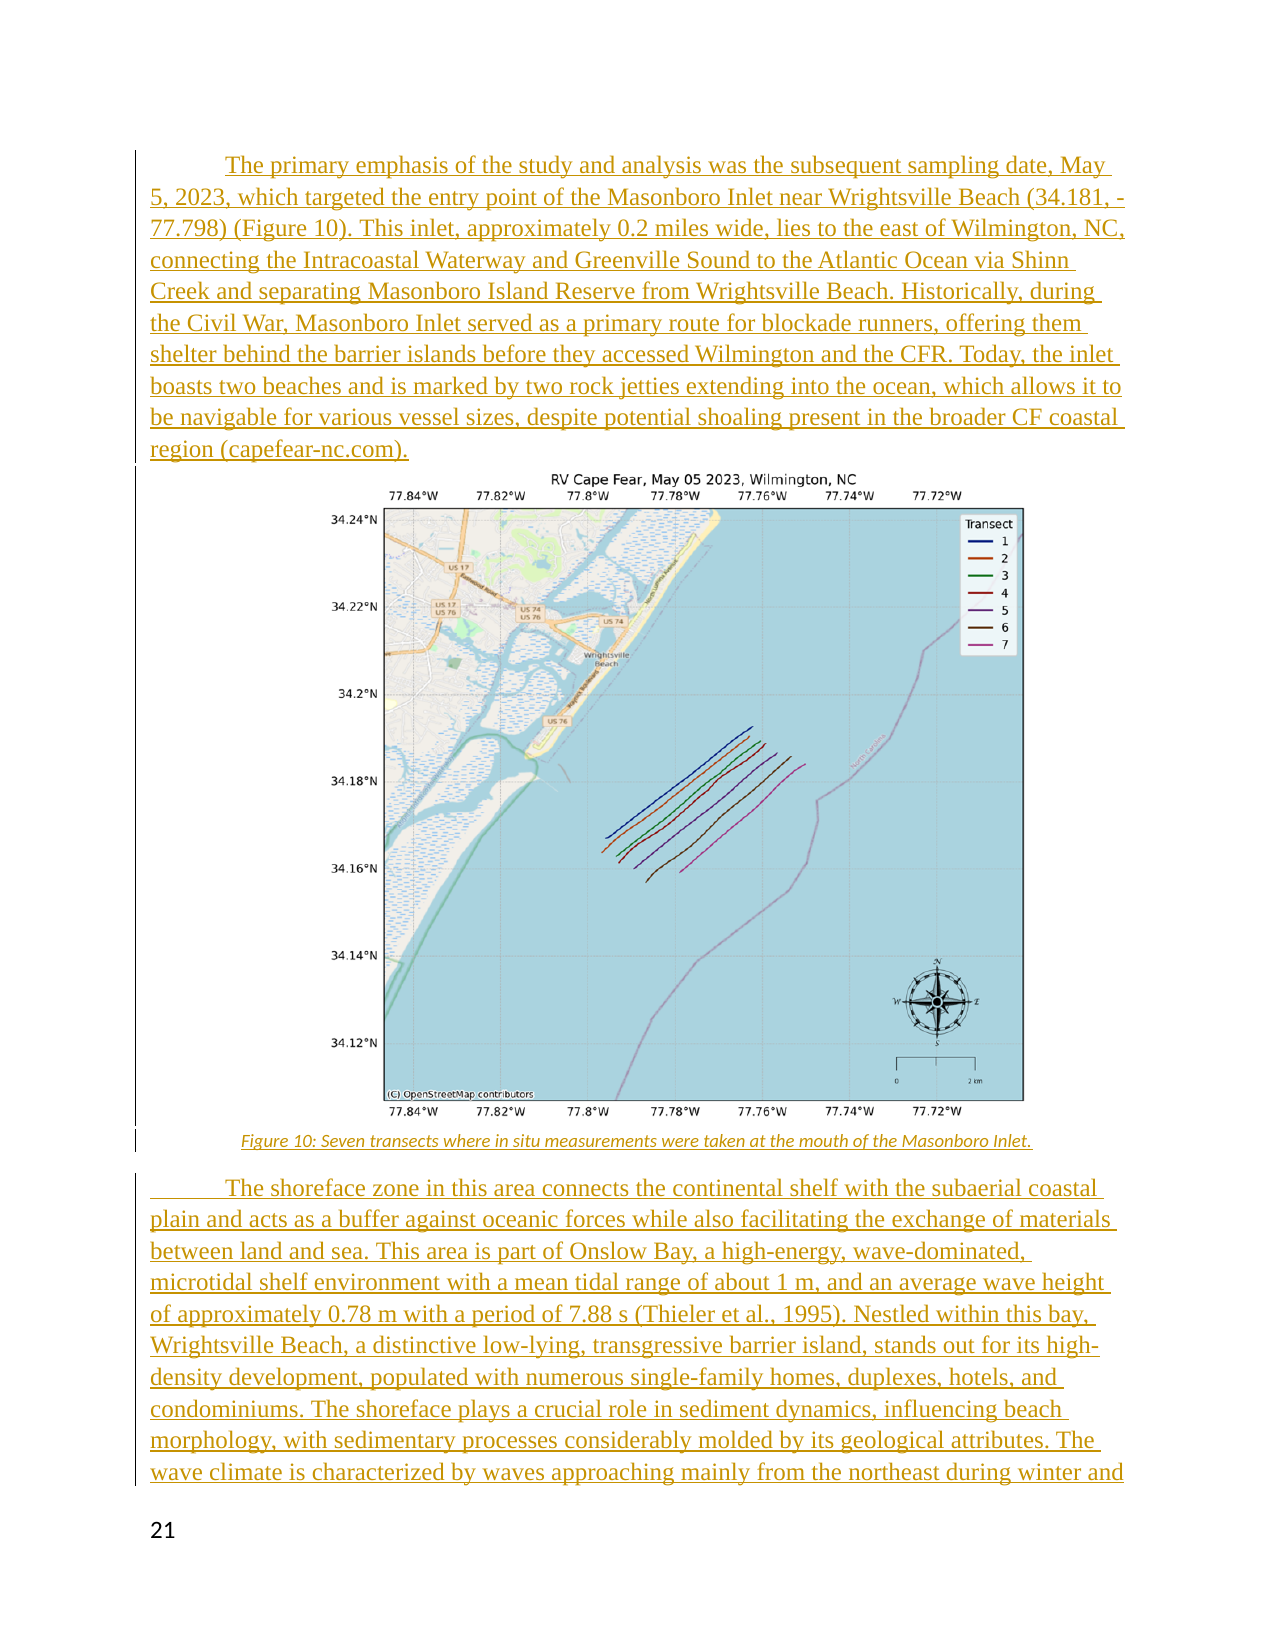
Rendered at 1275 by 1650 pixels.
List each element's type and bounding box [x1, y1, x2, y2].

picture [322, 465, 1028, 1126]
